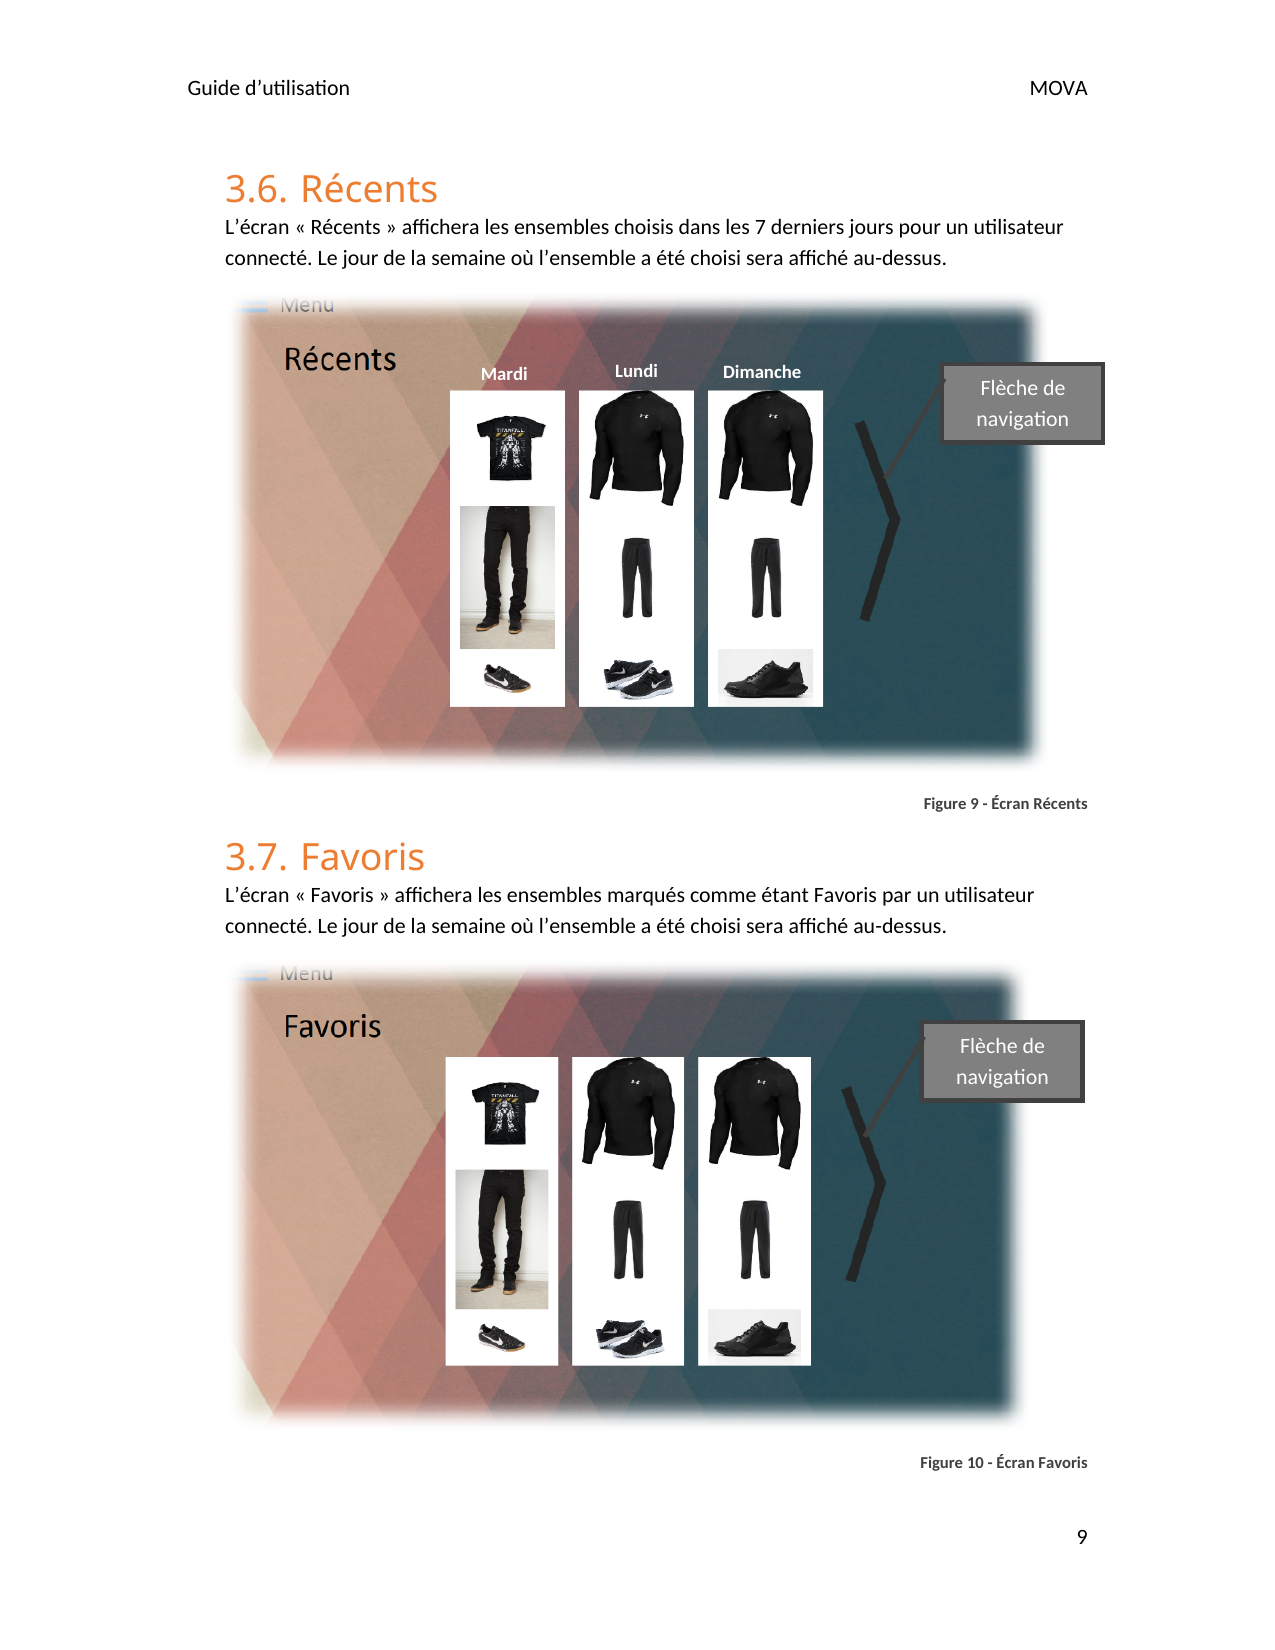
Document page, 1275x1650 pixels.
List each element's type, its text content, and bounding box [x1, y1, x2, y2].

subtitle Récents [225, 162, 1087, 213]
text L’écran « Favoris » affichera les ensembles marqués comme étant Favoris par un utilisateur connecté. Le jour de la semaine où l’ensemble a été choisi sera affiché au-dessus. [225, 882, 1087, 939]
subtitle Favoris [225, 831, 1087, 882]
text L’écran « Récents » affichera les ensembles choisis dans les 7 derniers jours pour un utilisateur connecté. Le jour de la semaine où l’ensemble a été choisi sera affiché au-dessus. [225, 213, 1087, 271]
text Figure 10 - Écran Favoris [187, 1452, 1087, 1472]
picture [255, 989, 1001, 1402]
picture [254, 320, 1021, 745]
text Figure 9 - Écran Récents [187, 793, 1087, 814]
